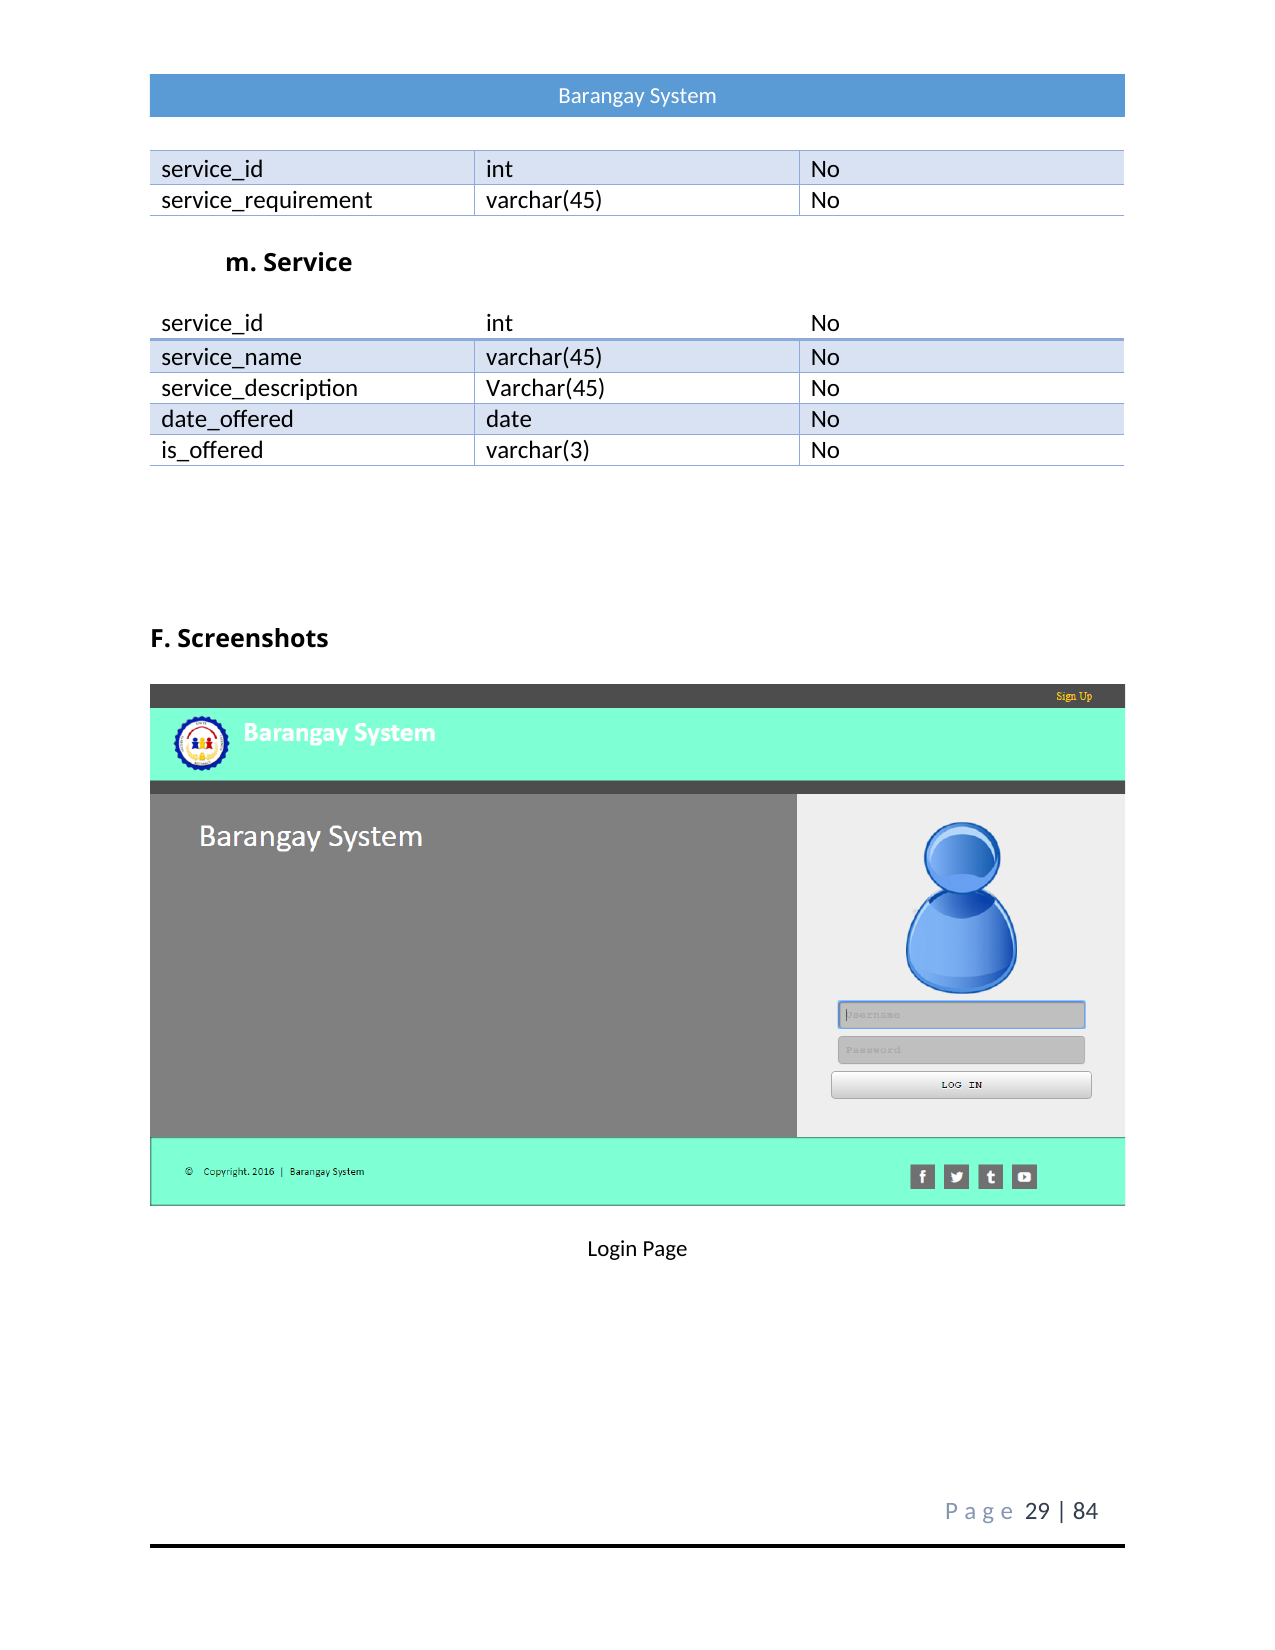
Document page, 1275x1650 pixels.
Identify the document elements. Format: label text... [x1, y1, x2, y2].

picture [150, 684, 1125, 1206]
table_cell No [800, 341, 1124, 372]
table_cell int [475, 151, 799, 184]
table_cell varchar(45) [475, 341, 799, 372]
table_cell varchar(3) [475, 435, 799, 465]
table_cell is_offered [150, 435, 474, 465]
table_cell date [475, 404, 799, 434]
table_cell Varchar(45) [475, 373, 799, 403]
table_cell service_name [150, 341, 474, 372]
table_cell date_offered [150, 404, 474, 434]
table_cell No [800, 435, 1124, 465]
table_cell No [800, 404, 1124, 434]
table_cell service_requirement [150, 185, 474, 215]
table_header service_id [150, 308, 474, 338]
subtitle F. Screenshots [150, 621, 1125, 655]
table_cell No [800, 373, 1124, 403]
table_cell No [800, 185, 1124, 215]
table_header int [475, 308, 799, 338]
table_cell No [800, 151, 1124, 184]
table_header No [799, 308, 1124, 338]
table_cell service_description [150, 373, 474, 403]
subtitle m. Service [150, 244, 1125, 278]
table_cell service_id [150, 151, 474, 184]
table_cell varchar(45) [475, 185, 799, 215]
text Login Page [150, 1234, 1125, 1262]
